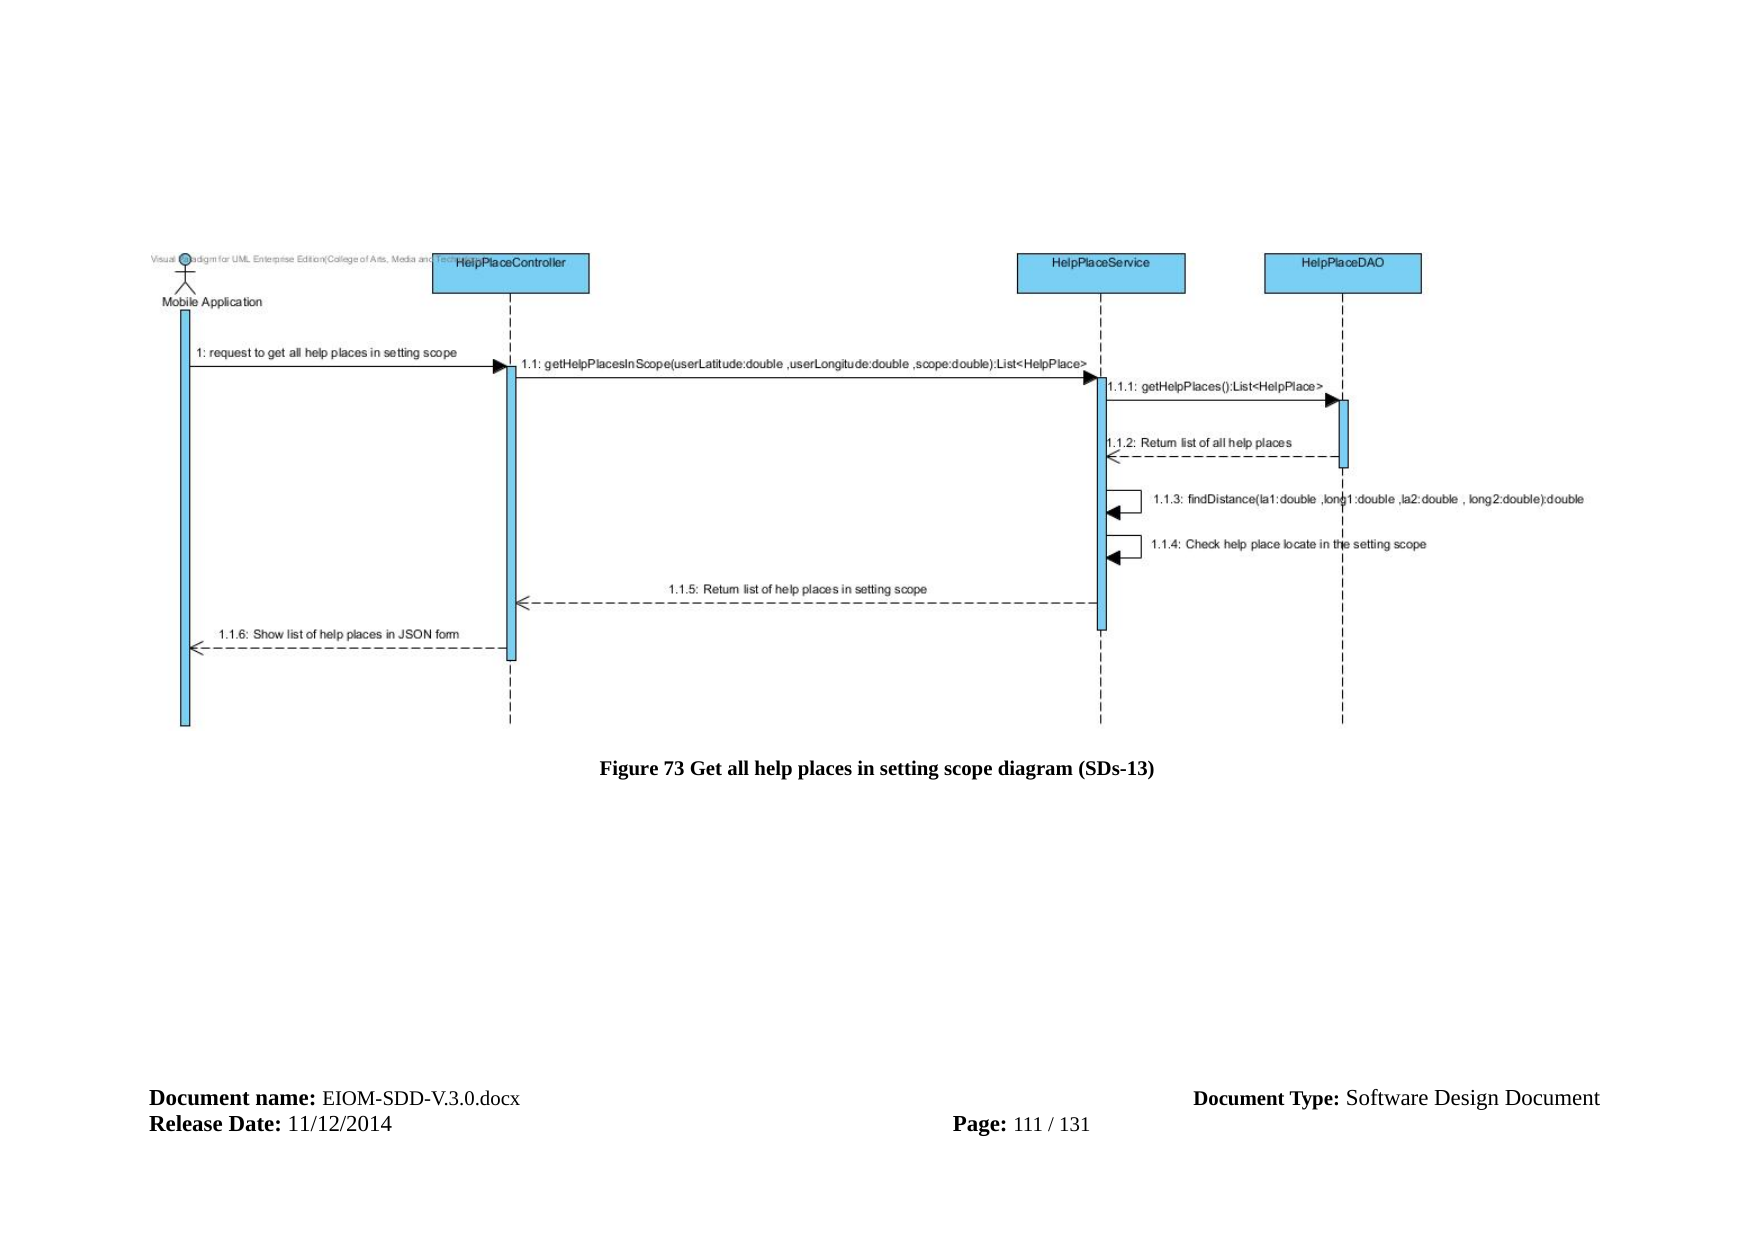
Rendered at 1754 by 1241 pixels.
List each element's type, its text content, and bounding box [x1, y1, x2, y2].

picture [151, 252, 1603, 731]
text Figure 73 Get all help places in setting scope diagram (SDs-13) [150, 756, 1604, 780]
